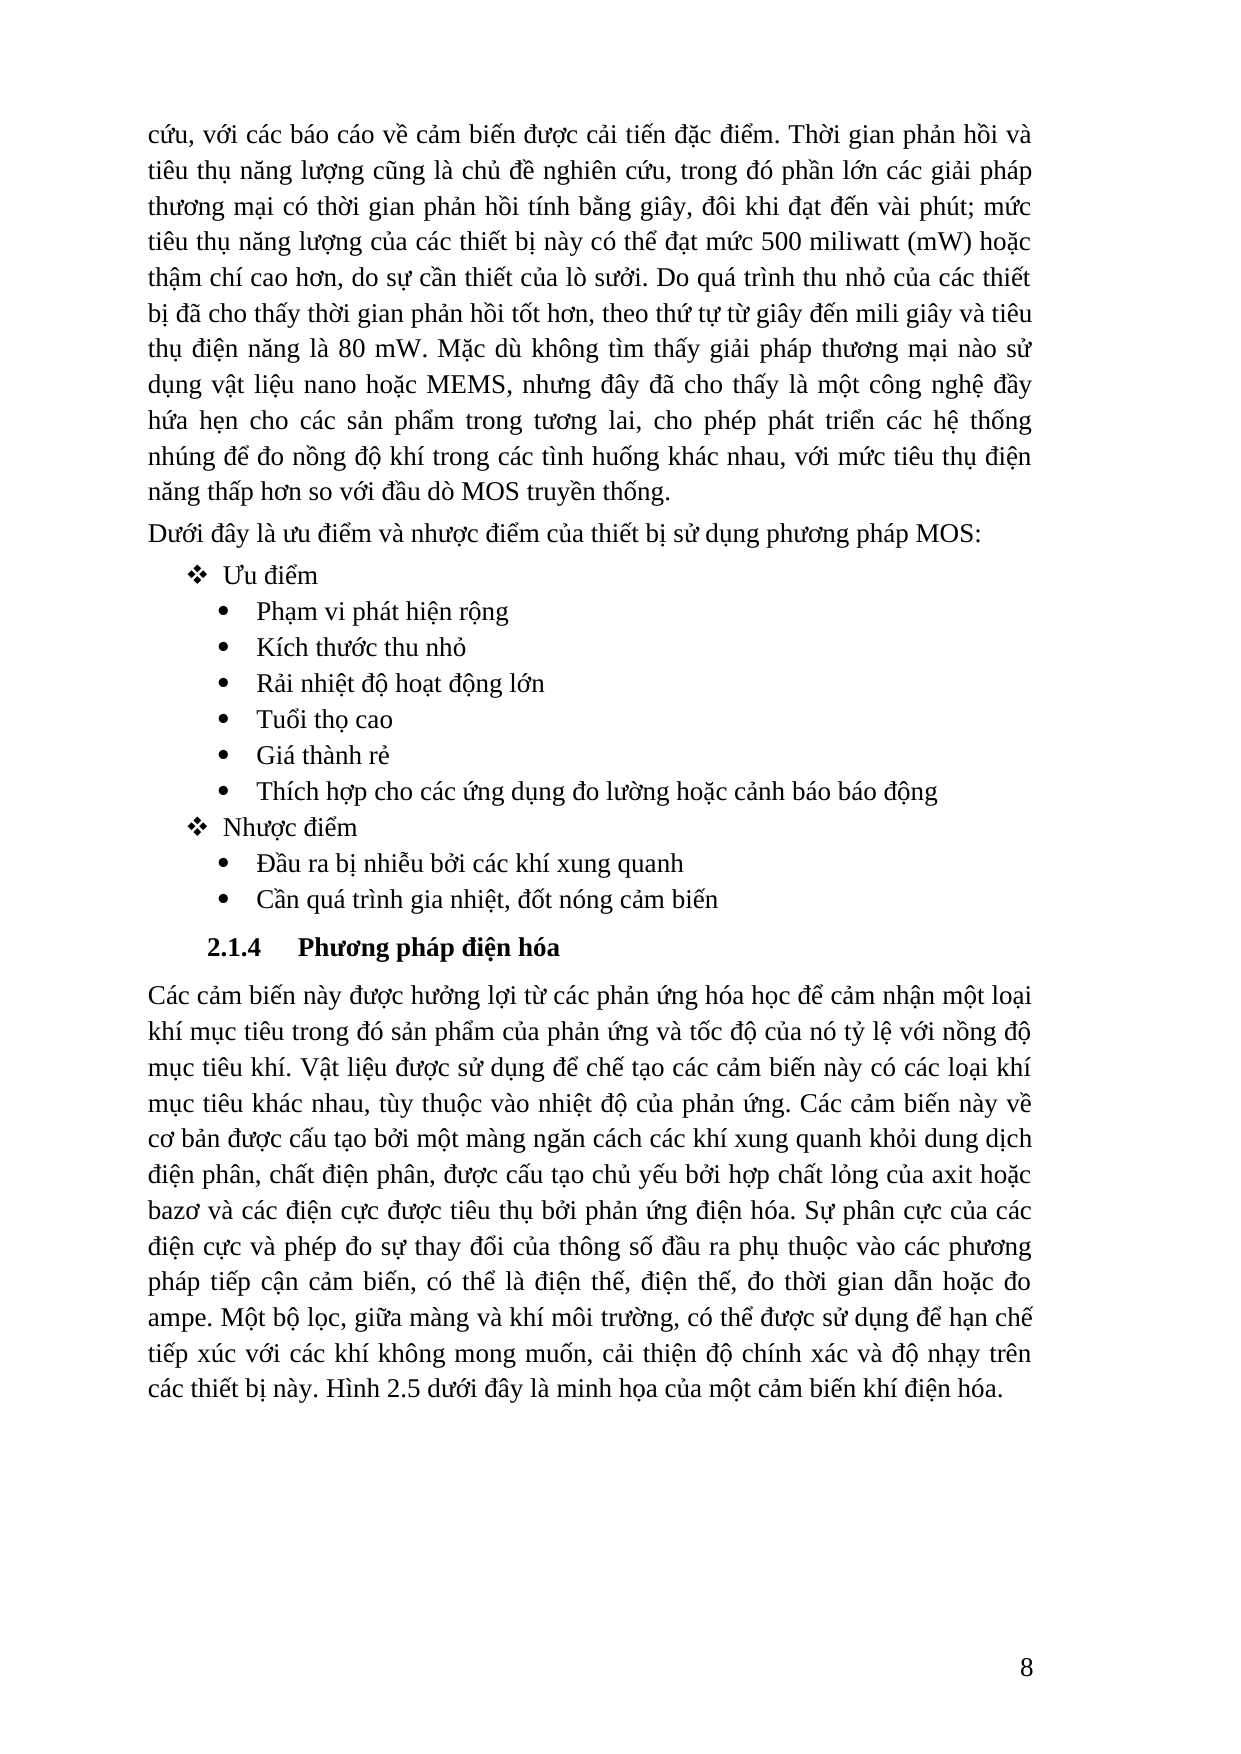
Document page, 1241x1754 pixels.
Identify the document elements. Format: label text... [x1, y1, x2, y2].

list Nhược điểm [185, 811, 1033, 842]
list Cần quá trình gia nhiệt, đốt nóng cảm biến [218, 883, 1033, 914]
subtitle Phương pháp điện hóa [207, 931, 1033, 962]
list Thích hợp cho các ứng dụng đo lường hoặc cảnh báo báo động [218, 775, 1033, 806]
list Đầu ra bị nhiễu bởi các khí xung quanh [218, 847, 1033, 878]
list Ưu điểm [185, 559, 1033, 591]
list Phạm vi phát hiện rộng [218, 595, 1033, 627]
list Rải nhiệt độ hoạt động lớn [218, 667, 1033, 698]
list Giá thành rẻ [218, 739, 1033, 770]
list Tuổi thọ cao [218, 703, 1033, 734]
text Dưới đây là ưu điểm và nhược điểm của thiết bị sử dụng phương pháp MOS: [148, 517, 1033, 548]
list Kích thước thu nhỏ [218, 631, 1033, 662]
